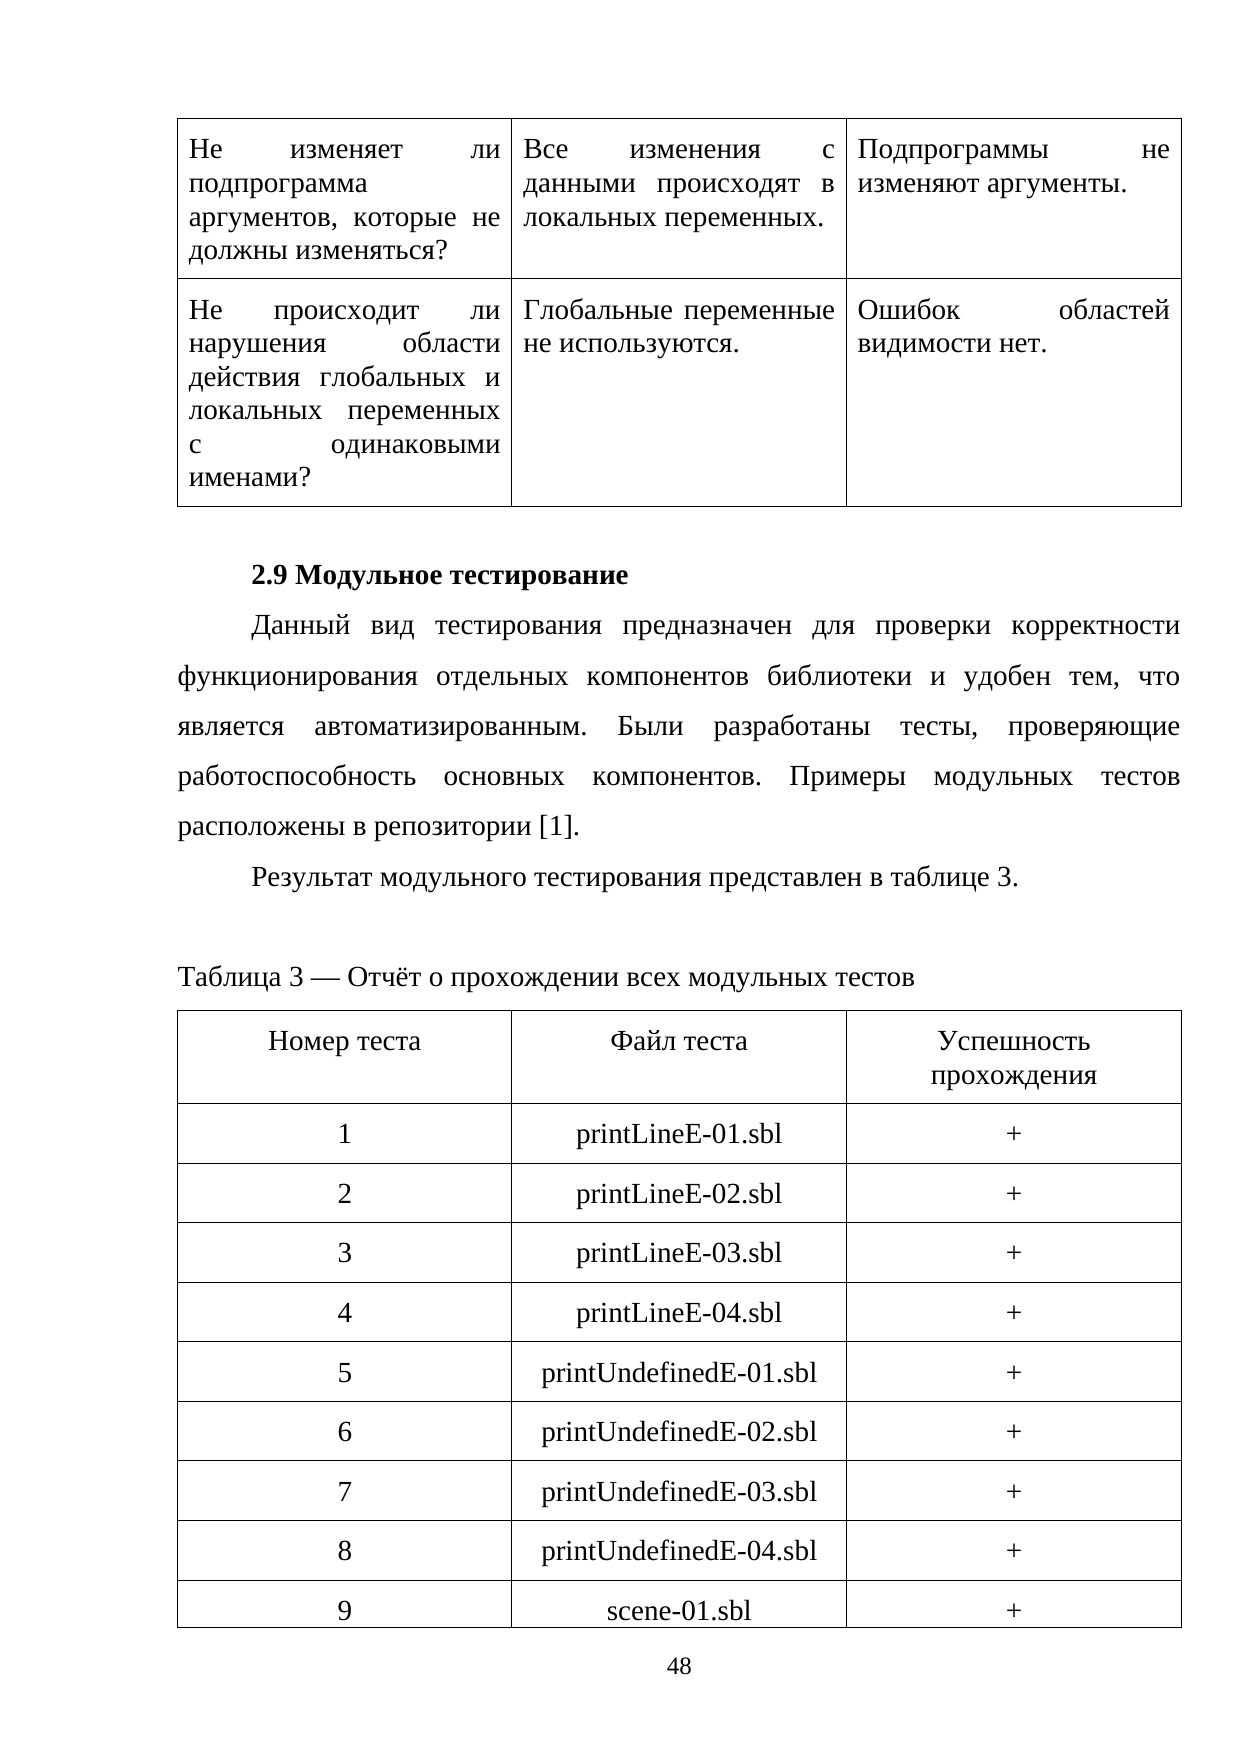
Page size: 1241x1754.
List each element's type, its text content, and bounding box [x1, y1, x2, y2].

table_cell + [847, 1342, 1181, 1401]
table_cell scene-01.sbl [512, 1581, 846, 1627]
table_cell printUndefinedE-04.sbl [512, 1521, 846, 1579]
table_cell Не происходит ли нарушения области действия глобальных и локальных переменных с одинаковыми именами? [178, 279, 511, 506]
table_header Успешность прохождения [847, 1011, 1181, 1103]
table_cell Не изменяет ли подпрограмма аргументов, которые не должны изменяться? [178, 119, 511, 278]
table_cell printLineE-01.sbl [512, 1104, 846, 1162]
table_cell 7 [178, 1461, 511, 1520]
table_cell printLineE-02.sbl [512, 1164, 846, 1222]
text Таблица 3 — Отчёт о прохождении всех модульных тестов [177, 959, 1181, 993]
table_cell + [847, 1402, 1181, 1460]
table_cell Все изменения с данными происходят в локальных переменных. [512, 119, 846, 278]
table_cell Ошибок областей видимости нет. [847, 279, 1181, 506]
table_cell 2 [178, 1164, 511, 1222]
table_cell 8 [178, 1521, 511, 1579]
table_cell + [847, 1164, 1181, 1222]
table_cell printLineE-03.sbl [512, 1223, 846, 1282]
table_cell 5 [178, 1342, 511, 1401]
table_cell printUndefinedE-01.sbl [512, 1342, 846, 1401]
table_cell + [847, 1521, 1181, 1579]
table_cell + [847, 1283, 1181, 1341]
table_cell 4 [178, 1283, 511, 1341]
table_cell + [847, 1104, 1181, 1162]
table_cell 1 [178, 1104, 511, 1162]
table_cell 6 [178, 1402, 511, 1460]
table_cell + [847, 1461, 1181, 1520]
table_cell + [847, 1581, 1181, 1627]
text Результат модульного тестирования представлен в таблице 3. [177, 859, 1181, 892]
table_cell Подпрограммы не изменяют аргументы. [847, 119, 1181, 278]
table_cell Глобальные переменные не используются. [512, 279, 846, 506]
table_header Файл теста [512, 1011, 846, 1103]
table_cell printLineE-04.sbl [512, 1283, 846, 1341]
table_cell + [847, 1223, 1181, 1282]
table_cell 3 [178, 1223, 511, 1282]
text 2.9 Модульное тестирование [177, 557, 1181, 591]
text Данный вид тестирования предназначен для проверки корректности функционирования отдельных компонентов библиотеки и удобен тем, что является автоматизированным. Были разработаны тесты, проверяющие работоспособность основных компонентов. Примеры модульных тестов расположены в репозитории [1]. [177, 607, 1181, 842]
table_cell 9 [178, 1581, 511, 1627]
table_cell printUndefinedE-02.sbl [512, 1402, 846, 1460]
table_cell printUndefinedE-03.sbl [512, 1461, 846, 1520]
table_header Номер теста [178, 1011, 511, 1103]
